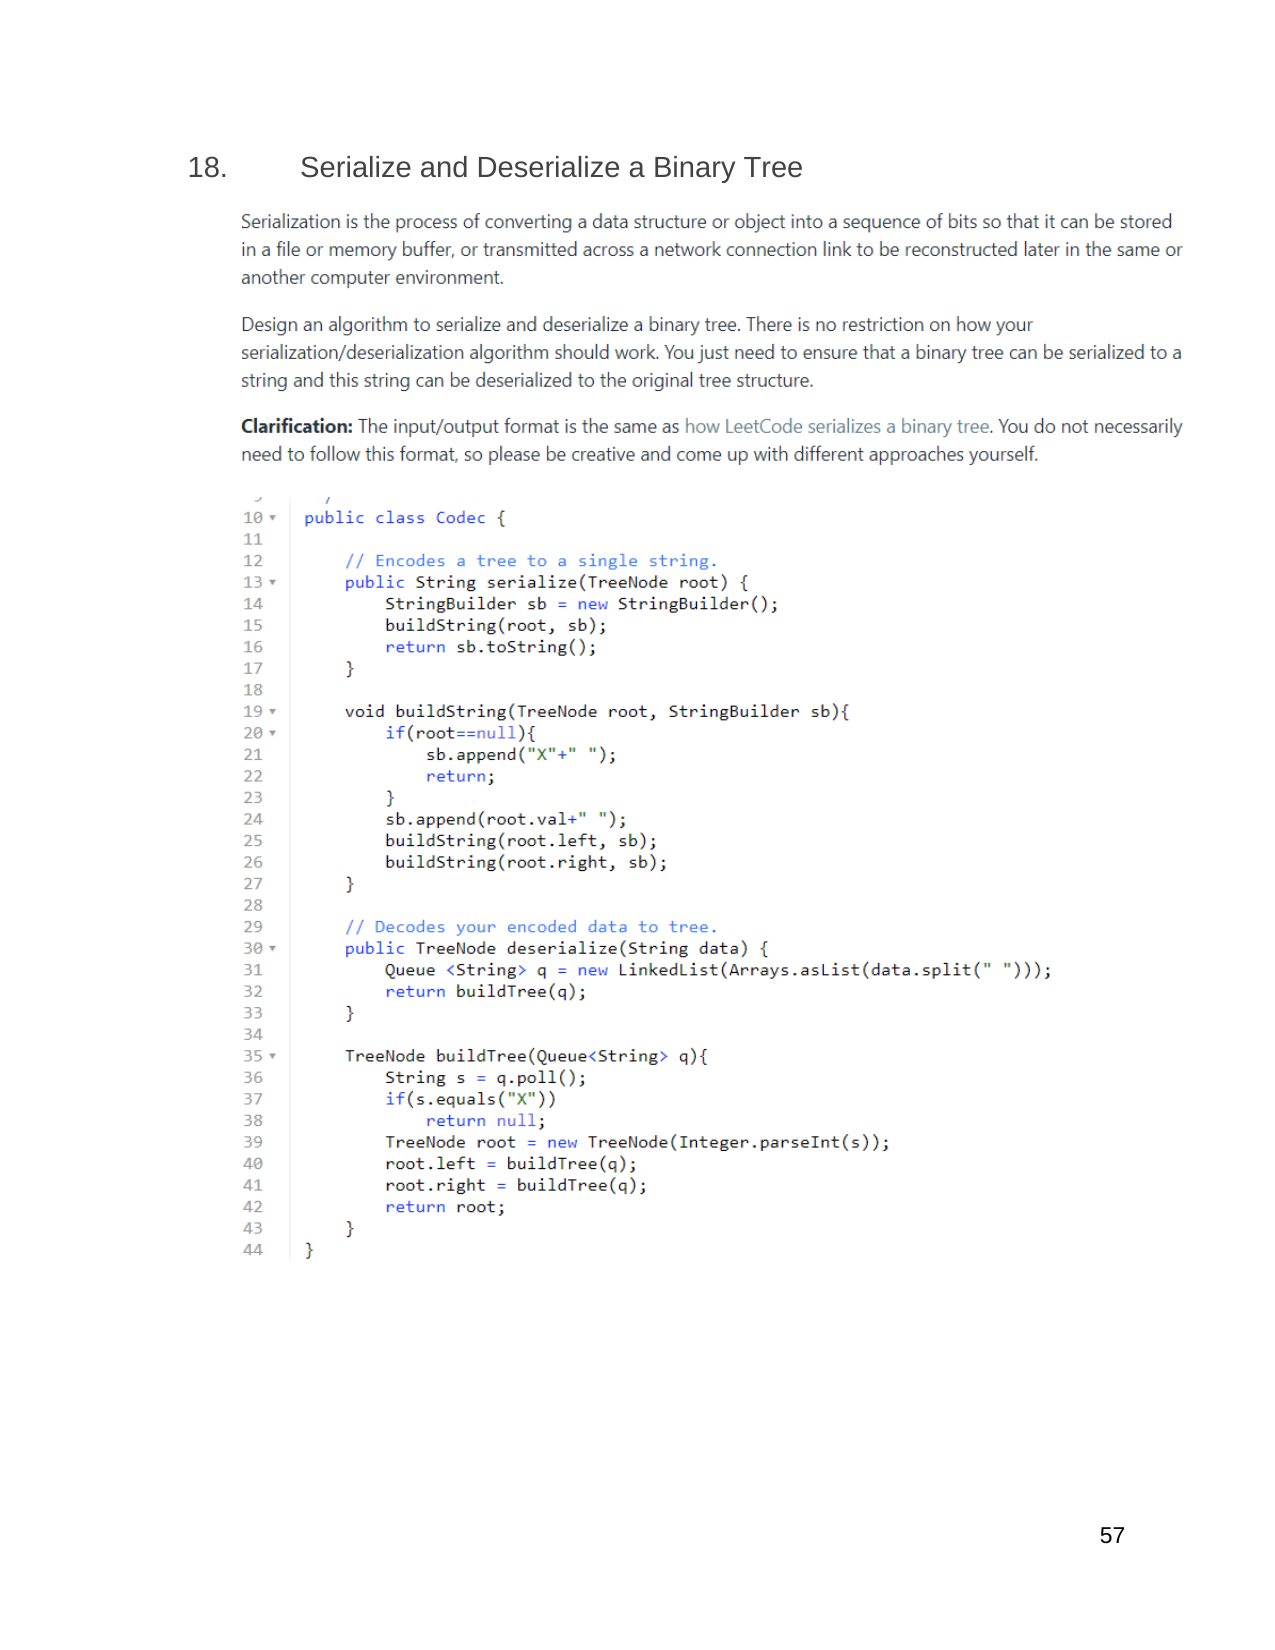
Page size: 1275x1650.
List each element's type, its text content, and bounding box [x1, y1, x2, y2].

picture [225, 497, 1200, 1261]
subtitle Serialize and Deserialize a Binary Tree [187, 150, 1125, 183]
picture [225, 196, 1200, 494]
